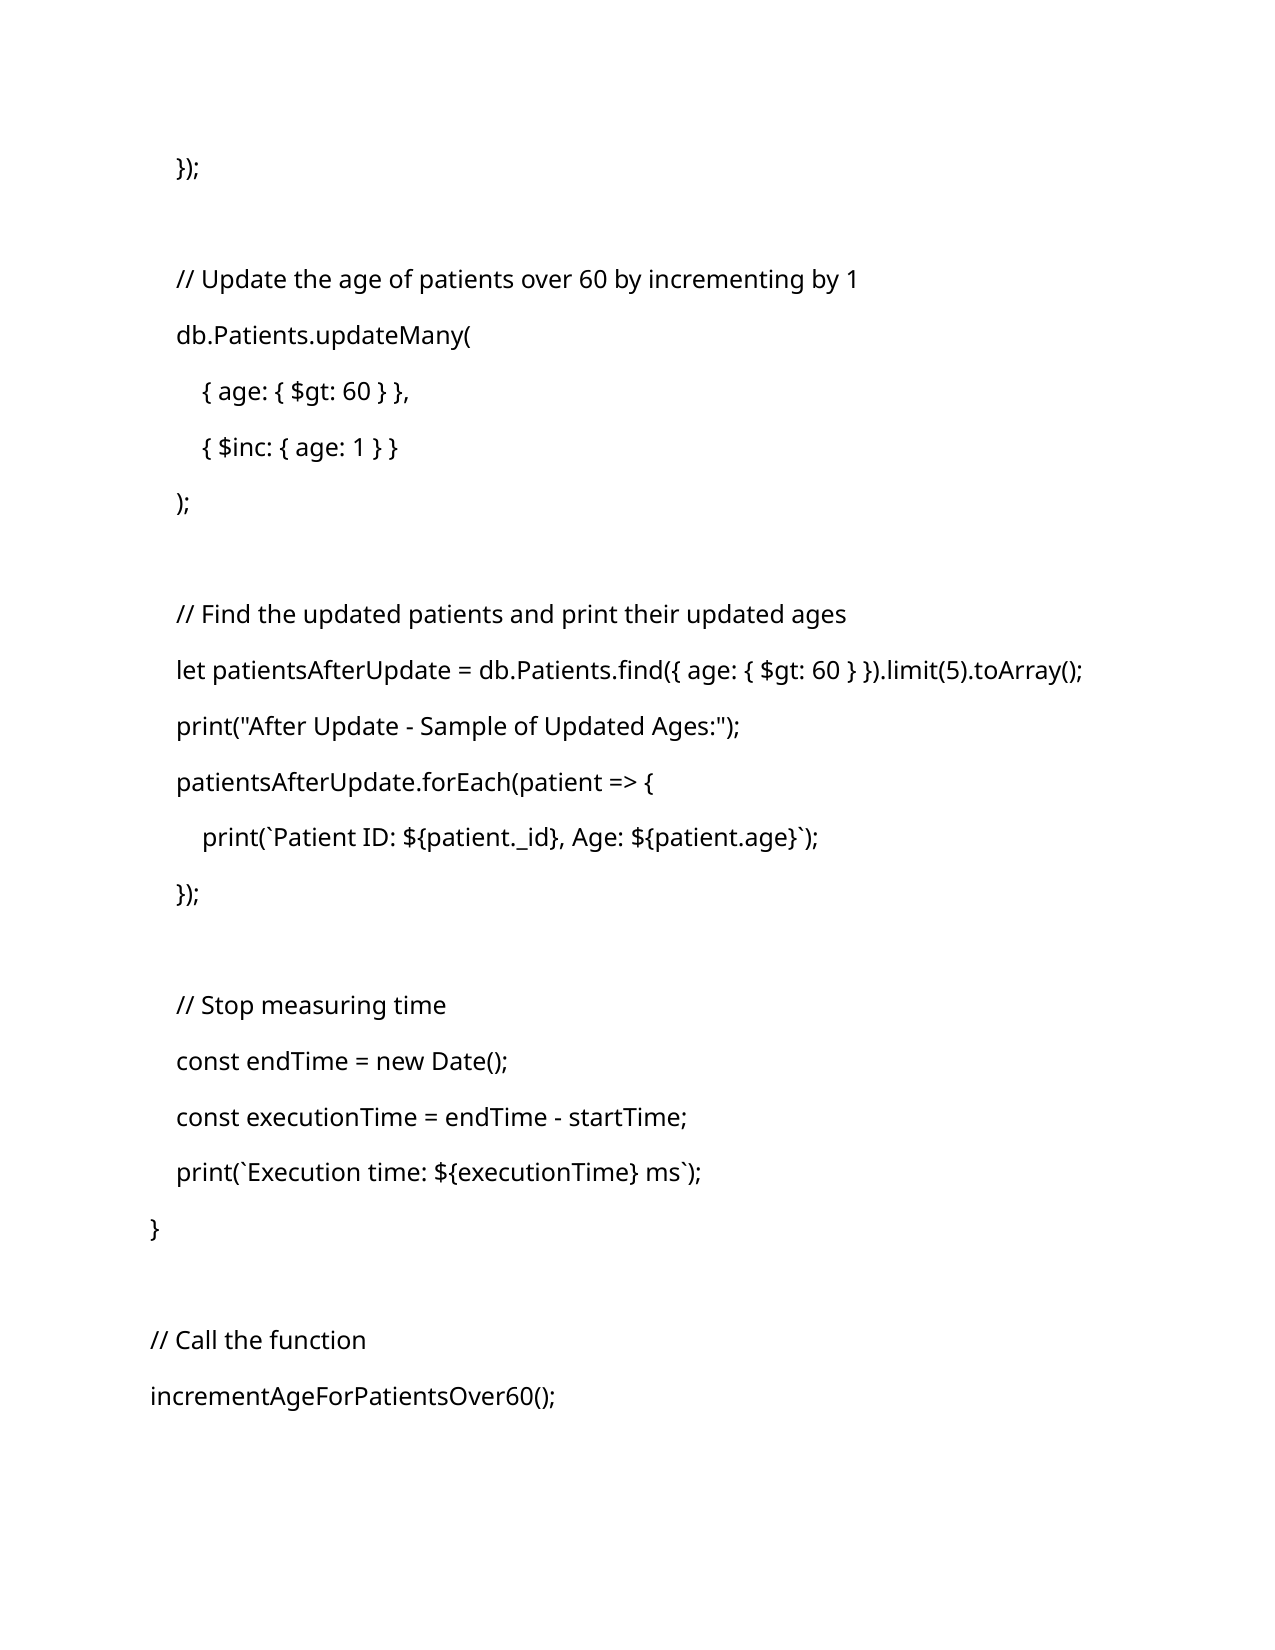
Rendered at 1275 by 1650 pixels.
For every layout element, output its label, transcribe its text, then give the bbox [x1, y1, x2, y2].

text patientsAfterUpdate.forEach(patient => { [150, 764, 1125, 798]
text // Call the function [150, 1322, 1125, 1357]
text // Find the updated patients and print their updated ages [150, 597, 1125, 631]
text print(`Execution time: ${executionTime} ms`); [150, 1155, 1125, 1189]
text { $inc: { age: 1 } } [150, 429, 1125, 463]
text const executionTime = endTime - startTime; [150, 1099, 1125, 1133]
text incrementAgeForPatientsOver60(); [150, 1378, 1125, 1412]
text print("After Update - Sample of Updated Ages:"); [150, 708, 1125, 742]
text } [150, 1211, 1125, 1245]
text // Stop measuring time [150, 987, 1125, 1022]
text // Update the age of patients over 60 by incrementing by 1 [150, 262, 1125, 296]
text }); [150, 876, 1125, 910]
text ); [150, 485, 1125, 519]
text const endTime = new Date(); [150, 1043, 1125, 1077]
text let patientsAfterUpdate = db.Patients.find({ age: { $gt: 60 } }).limit(5).toArray(); [150, 652, 1125, 687]
text db.Patients.updateMany( [150, 317, 1125, 352]
text print(`Patient ID: ${patient._id}, Age: ${patient.age}`); [150, 820, 1125, 854]
text { age: { $gt: 60 } }, [150, 373, 1125, 407]
text }); [150, 150, 1125, 184]
